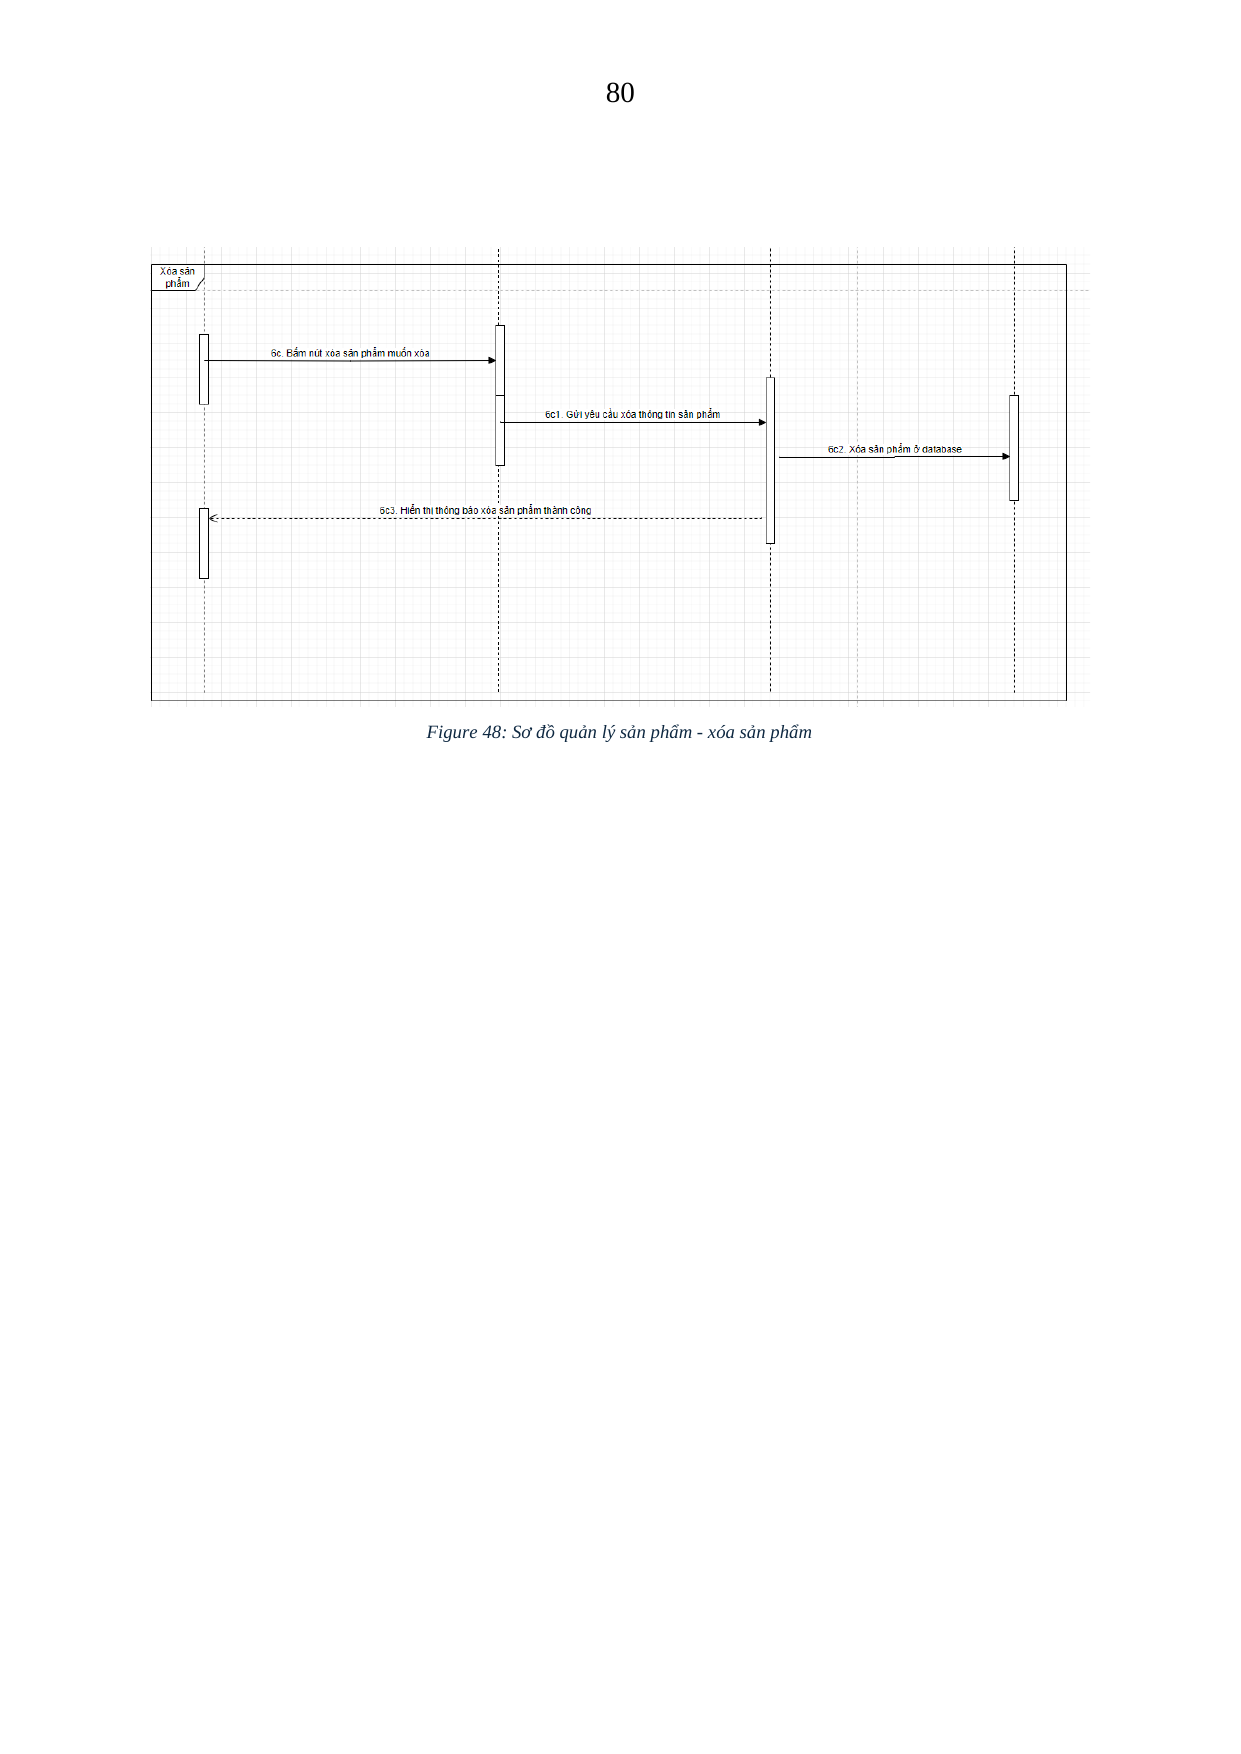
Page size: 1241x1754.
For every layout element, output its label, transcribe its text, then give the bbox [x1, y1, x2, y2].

picture [150, 247, 1091, 707]
text Figure 48: Sơ đồ quản lý sản phẩm - xóa sản phẩm [150, 721, 1090, 742]
